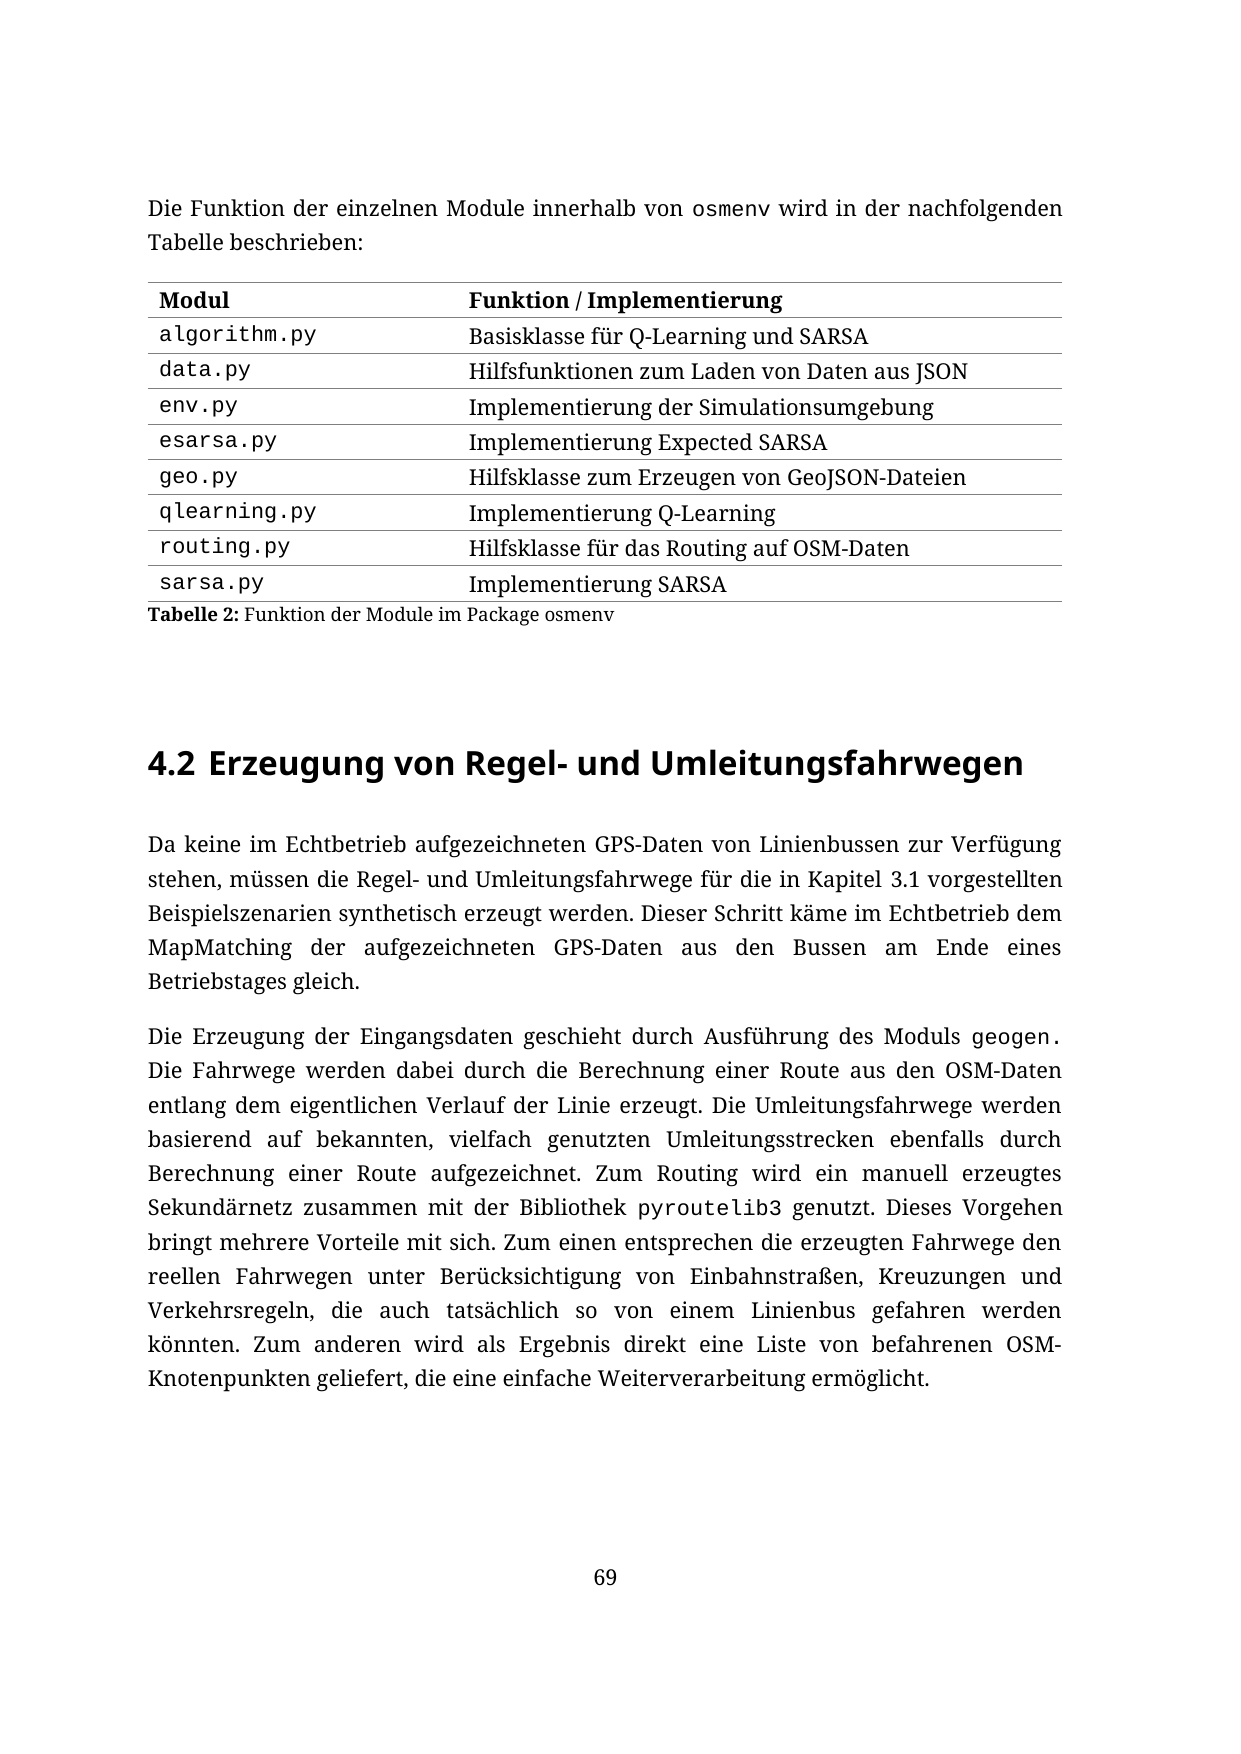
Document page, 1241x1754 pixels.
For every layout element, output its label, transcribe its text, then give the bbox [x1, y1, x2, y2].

table_cell Implementierung der Simulationsumgebung [457, 389, 1062, 423]
text Die Funktion der einzelnen Module innerhalb von osmenv wird in der nachfolgenden Tabelle beschrieben: [148, 192, 1063, 257]
text Da keine im Echtbetrieb aufgezeichneten GPS-Daten von Linienbussen zur Verfügung stehen, müssen die Regel- und Umleitungsfahrwege für die in Kapitel 3.1 vorgestellten Beispielszenarien synthetisch erzeugt werden. Dieser Schritt käme im Echtbetrieb dem MapMatching der aufgezeichneten GPS-Daten aus den Bussen am Ende eines Betriebstages gleich. [148, 829, 1063, 996]
table_cell Basisklasse für Q-Learning und SARSA [457, 318, 1062, 353]
table_header Modul [148, 283, 457, 317]
table_cell routing.py [148, 531, 457, 565]
table_cell Hilfsklasse für das Routing auf OSM-Daten [457, 531, 1062, 565]
subtitle Erzeugung von Regel- und Umleitungsfahrwegen [148, 740, 1063, 785]
table_cell Implementierung Q-Learning [457, 495, 1062, 530]
table_cell qlearning.py [148, 495, 457, 530]
table_cell Hilfsfunktionen zum Laden von Daten aus JSON [457, 354, 1062, 388]
table_cell env.py [148, 389, 457, 423]
text Die Erzeugung der Eingangsdaten geschieht durch Ausführung des Moduls geogen. Die Fahrwege werden dabei durch die Berechnung einer Route aus den OSM-Daten entlang dem eigentlichen Verlauf der Linie erzeugt. Die Umleitungsfahrwege werden basierend auf bekannten, vielfach genutzten Umleitungsstrecken ebenfalls durch Berechnung einer Route aufgezeichnet. Zum Routing wird ein manuell erzeugtes Sekundärnetz zusammen mit der Bibliothek pyroutelib3 genutzt. Dieses Vorgehen bringt mehrere Vorteile mit sich. Zum einen entsprechen die erzeugten Fahrwege den reellen Fahrwegen unter Berücksichtigung von Einbahnstraßen, Kreuzungen und Verkehrsregeln, die auch tatsächlich so von einem Linienbus gefahren werden könnten. Zum anderen wird als Ergebnis direkt eine Liste von befahrenen OSM-Knotenpunkten geliefert, die eine einfache Weiterverarbeitung ermöglicht. [148, 1021, 1063, 1393]
table_cell esarsa.py [148, 425, 457, 459]
table_cell sarsa.py [148, 566, 457, 601]
table_header Funktion / Implementierung [457, 283, 1062, 317]
table_cell geo.py [148, 460, 457, 494]
table_cell algorithm.py [148, 318, 457, 353]
table_cell Implementierung SARSA [457, 566, 1062, 601]
table_cell data.py [148, 354, 457, 388]
table_cell Hilfsklasse zum Erzeugen von GeoJSON-Dateien [457, 460, 1062, 494]
text Tabelle 2: Funktion der Module im Package osmenv [148, 602, 1063, 627]
table_cell Implementierung Expected SARSA [457, 425, 1062, 459]
